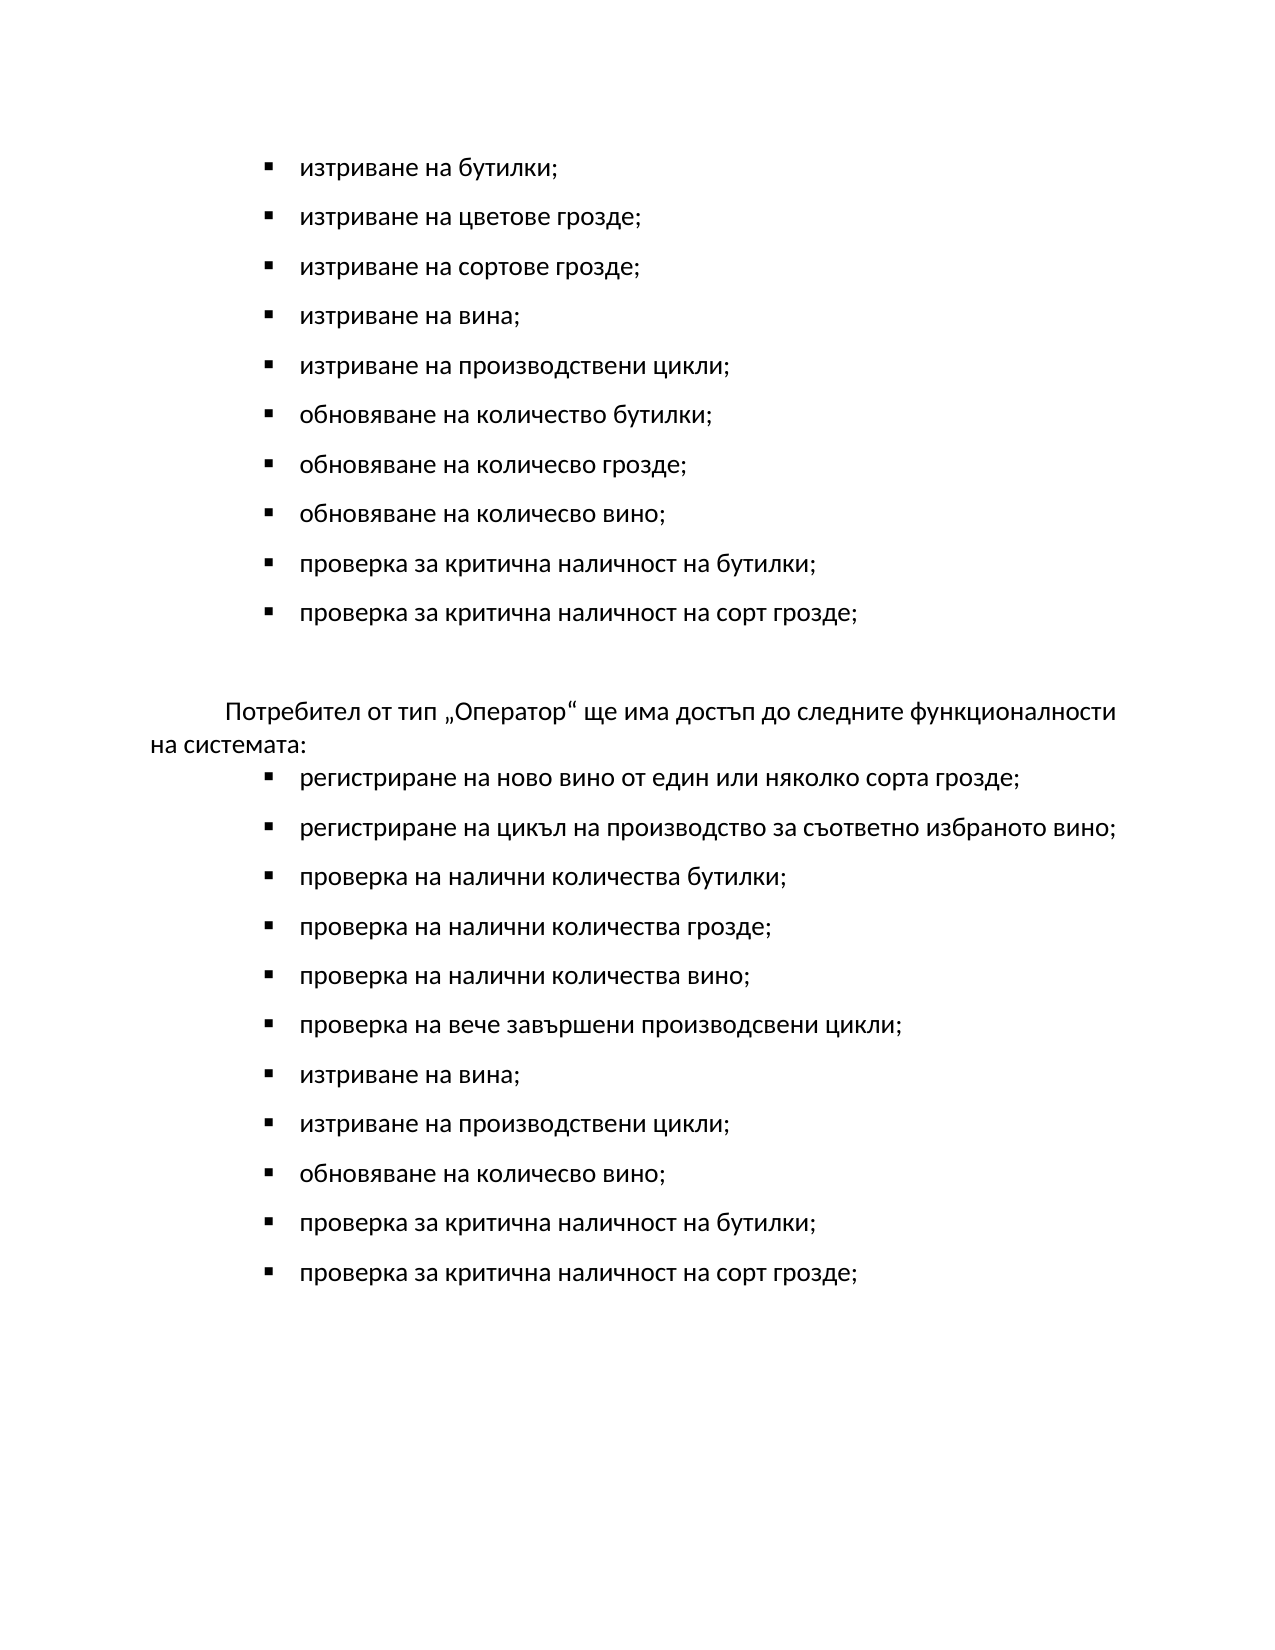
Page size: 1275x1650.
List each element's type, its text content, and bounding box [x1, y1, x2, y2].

list изтриване на сортове грозде; [262, 249, 1125, 282]
list обновяване на количество бутилки; [262, 397, 1125, 430]
list изтриване на бутилки; [262, 150, 1125, 183]
list проверка за критична наличност на бутилки; [262, 1206, 1125, 1239]
list регистриране на цикъл на производство за съответно избраното вино; [262, 810, 1125, 843]
list обновяване на количесво вино; [262, 1156, 1125, 1189]
list проверка на вече завършени производсвени цикли; [262, 1008, 1125, 1041]
text на системата: [150, 727, 1125, 760]
list проверка за критична наличност на бутилки; [262, 546, 1125, 579]
list проверка за критична наличност на сорт грозде; [262, 1255, 1125, 1288]
list обновяване на количесво грозде; [262, 447, 1125, 480]
list изтриване на производствени цикли; [262, 348, 1125, 381]
list проверка за критична наличност на сорт грозде; [262, 595, 1125, 628]
list проверка на налични количества бутилки; [262, 859, 1125, 892]
list проверка на налични количества вино; [262, 958, 1125, 991]
list изтриване на вина; [262, 298, 1125, 331]
list обновяване на количесво вино; [262, 496, 1125, 529]
list изтриване на вина; [262, 1057, 1125, 1090]
list проверка на налични количества грозде; [262, 909, 1125, 942]
text Потребител от тип „Оператор“ ще има достъп до следните функционалности [225, 694, 1125, 727]
list регистриране на ново вино от един или няколко сорта грозде; [262, 760, 1125, 793]
list изтриване на цветове грозде; [262, 199, 1125, 232]
list изтриване на производствени цикли; [262, 1107, 1125, 1140]
